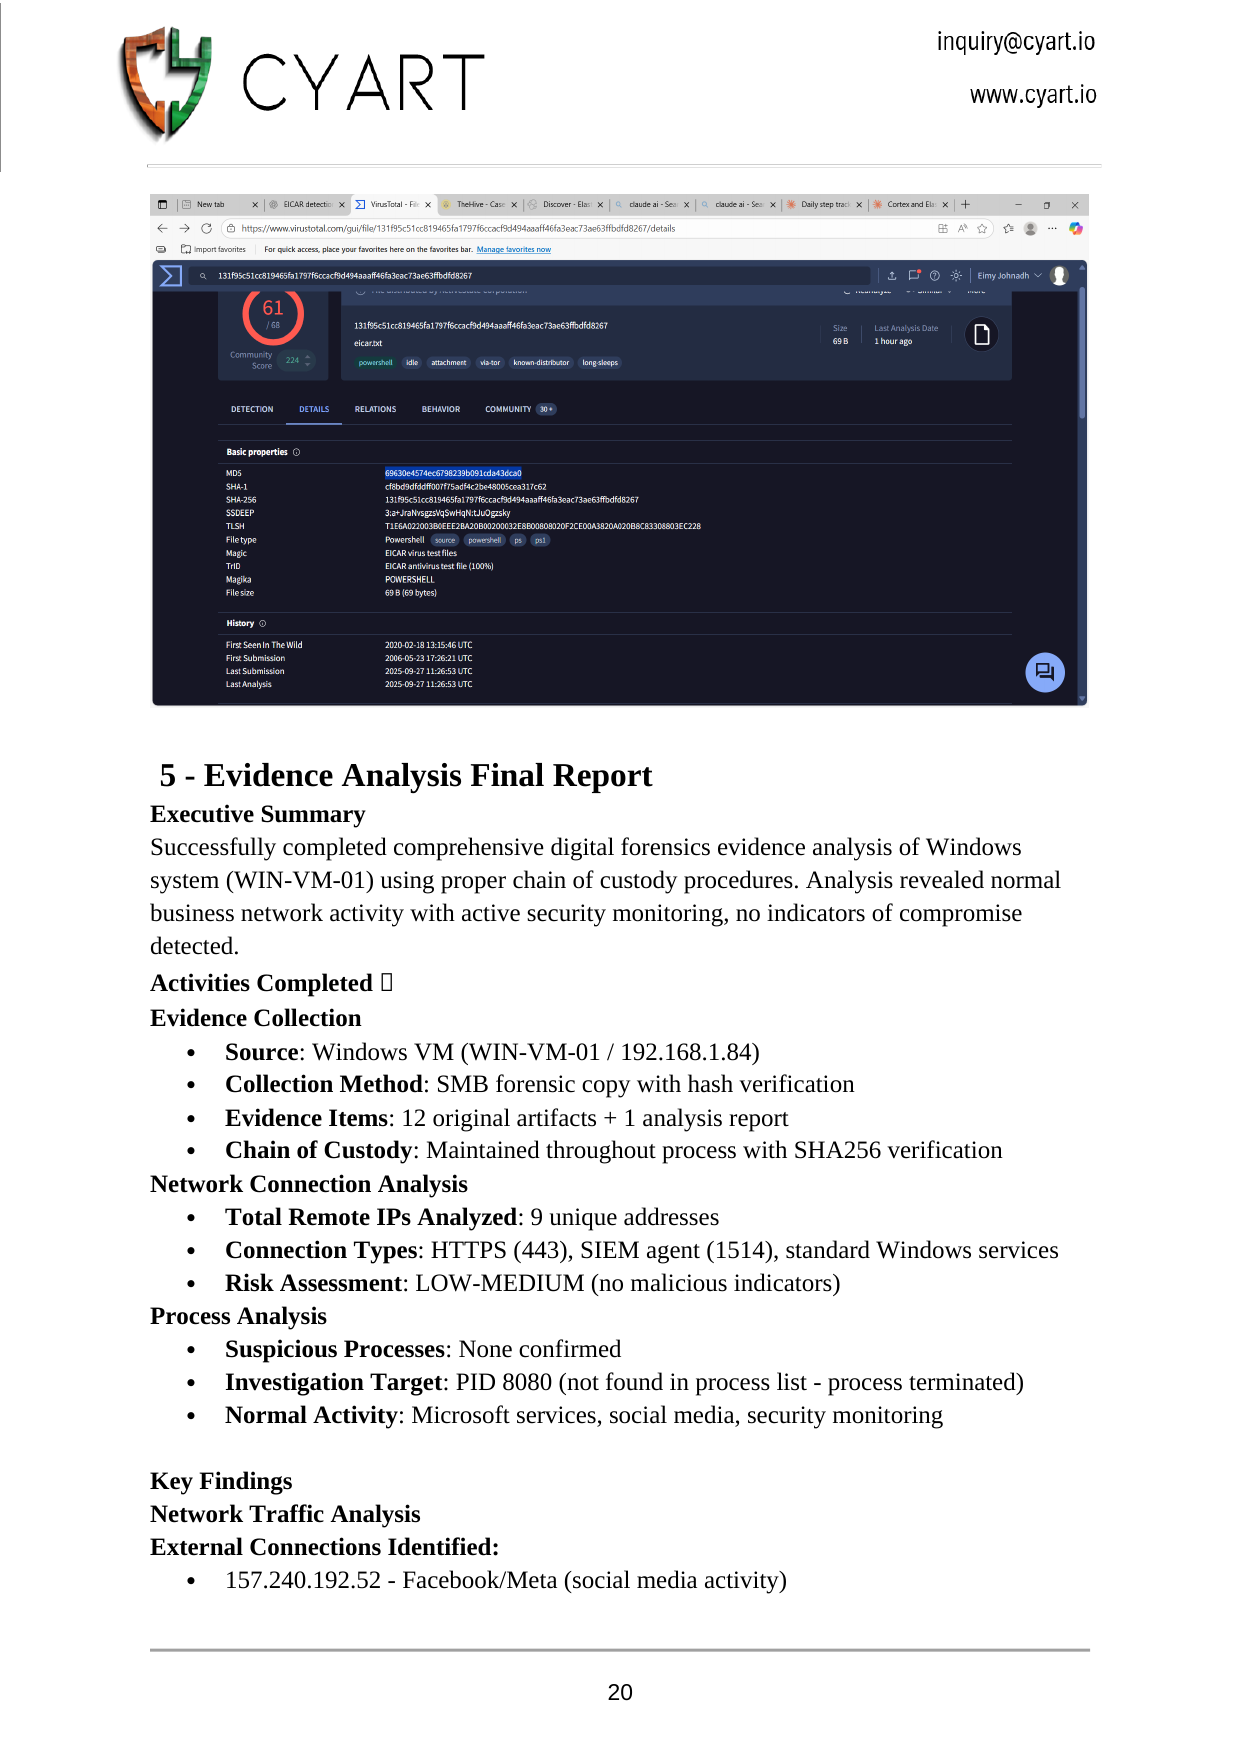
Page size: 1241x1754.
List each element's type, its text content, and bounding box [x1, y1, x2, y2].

list Normal Activity: Microsoft services, social media, security monitoring [187, 1400, 1090, 1428]
list Investigation Target: PID 8080 (not found in process list - process terminated) [187, 1367, 1090, 1396]
picture [150, 194, 1089, 708]
text Network Connection Analysis [150, 1169, 1090, 1197]
list 157.240.192.52 - Facebook/Meta (social media activity) [187, 1565, 1090, 1594]
list Evidence Items: 12 original artifacts + 1 analysis report [187, 1103, 1090, 1131]
text Executive Summary [150, 799, 1090, 828]
list Connection Types: HTTPS (443), SIEM agent (1514), standard Windows services [187, 1235, 1090, 1263]
text 5 - Evidence Analysis Final Report [150, 755, 1090, 793]
text Evidence Collection [150, 1003, 1090, 1032]
text Activities Completed ✅ [150, 964, 1090, 998]
text Key Findings [150, 1466, 1090, 1494]
list Risk Assessment: LOW-MEDIUM (no malicious indicators) [187, 1268, 1090, 1296]
list Suspicious Processes: None confirmed [187, 1334, 1090, 1362]
text External Connections Identified: [150, 1532, 1090, 1561]
text Successfully completed comprehensive digital forensics evidence analysis of Windows system (WIN-VM-01) using proper chain of custody procedures. Analysis revealed normal business network activity with active security monitoring, no indicators of compromise detected. [150, 832, 1090, 960]
list Collection Method: SMB forensic copy with hash verification [187, 1069, 1090, 1098]
list Source: Windows VM (WIN-VM-01 / 192.168.1.84) [187, 1037, 1090, 1065]
picture [0, 3, 1241, 172]
list Chain of Custody: Maintained throughout process with SHA256 verification [187, 1136, 1090, 1164]
text Network Traffic Analysis [150, 1499, 1090, 1528]
text Process Analysis [150, 1301, 1090, 1329]
list Total Remote IPs Analyzed: 9 unique addresses [187, 1202, 1090, 1230]
